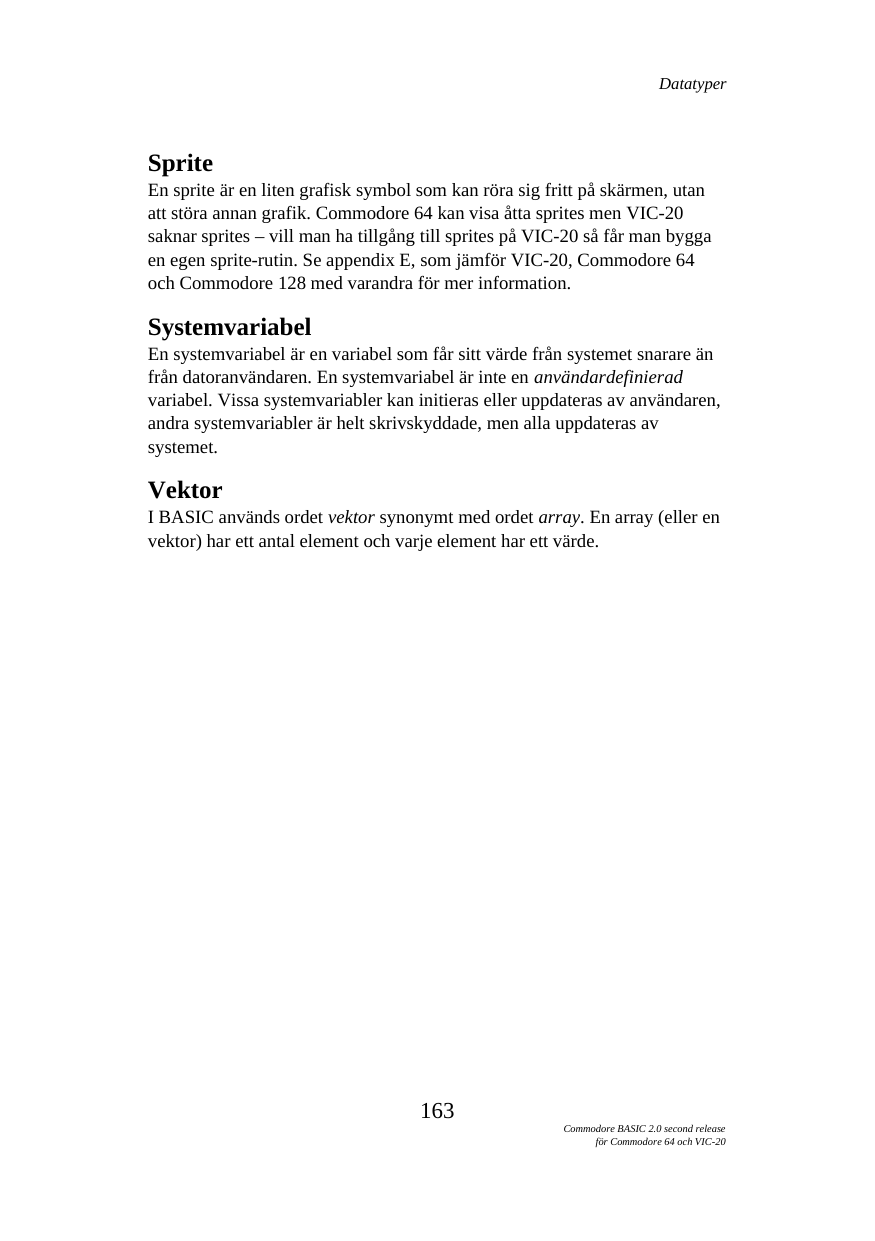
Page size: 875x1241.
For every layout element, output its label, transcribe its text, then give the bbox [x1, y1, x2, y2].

text En sprite är en liten grafisk symbol som kan röra sig fritt på skärmen, utan att störa annan grafik. Commodore 64 kan visa åtta sprites men VIC-20 saknar sprites – vill man ha tillgång till sprites på VIC-20 så får man bygga en egen sprite-rutin. Se appendix E, som jämför VIC-20, Commodore 64 och Commodore 128 med varandra för mer information. [148, 179, 726, 293]
text I BASIC används ordet vektor synonymt med ordet array. En array (eller en vektor) har ett antal element och varje element har ett värde. [148, 506, 726, 551]
subtitle Sprite [148, 148, 726, 176]
text En systemvariabel är en variabel som får sitt värde från systemet snarare än från datoranvändaren. En systemvariabel är inte en användardefinierad variabel. Vissa systemvariabler kan initieras eller uppdateras av användaren, andra systemvariabler är helt skrivskyddade, men alla uppdateras av systemet. [148, 343, 726, 457]
subtitle Vektor [148, 475, 726, 504]
subtitle Systemvariabel [148, 312, 726, 340]
